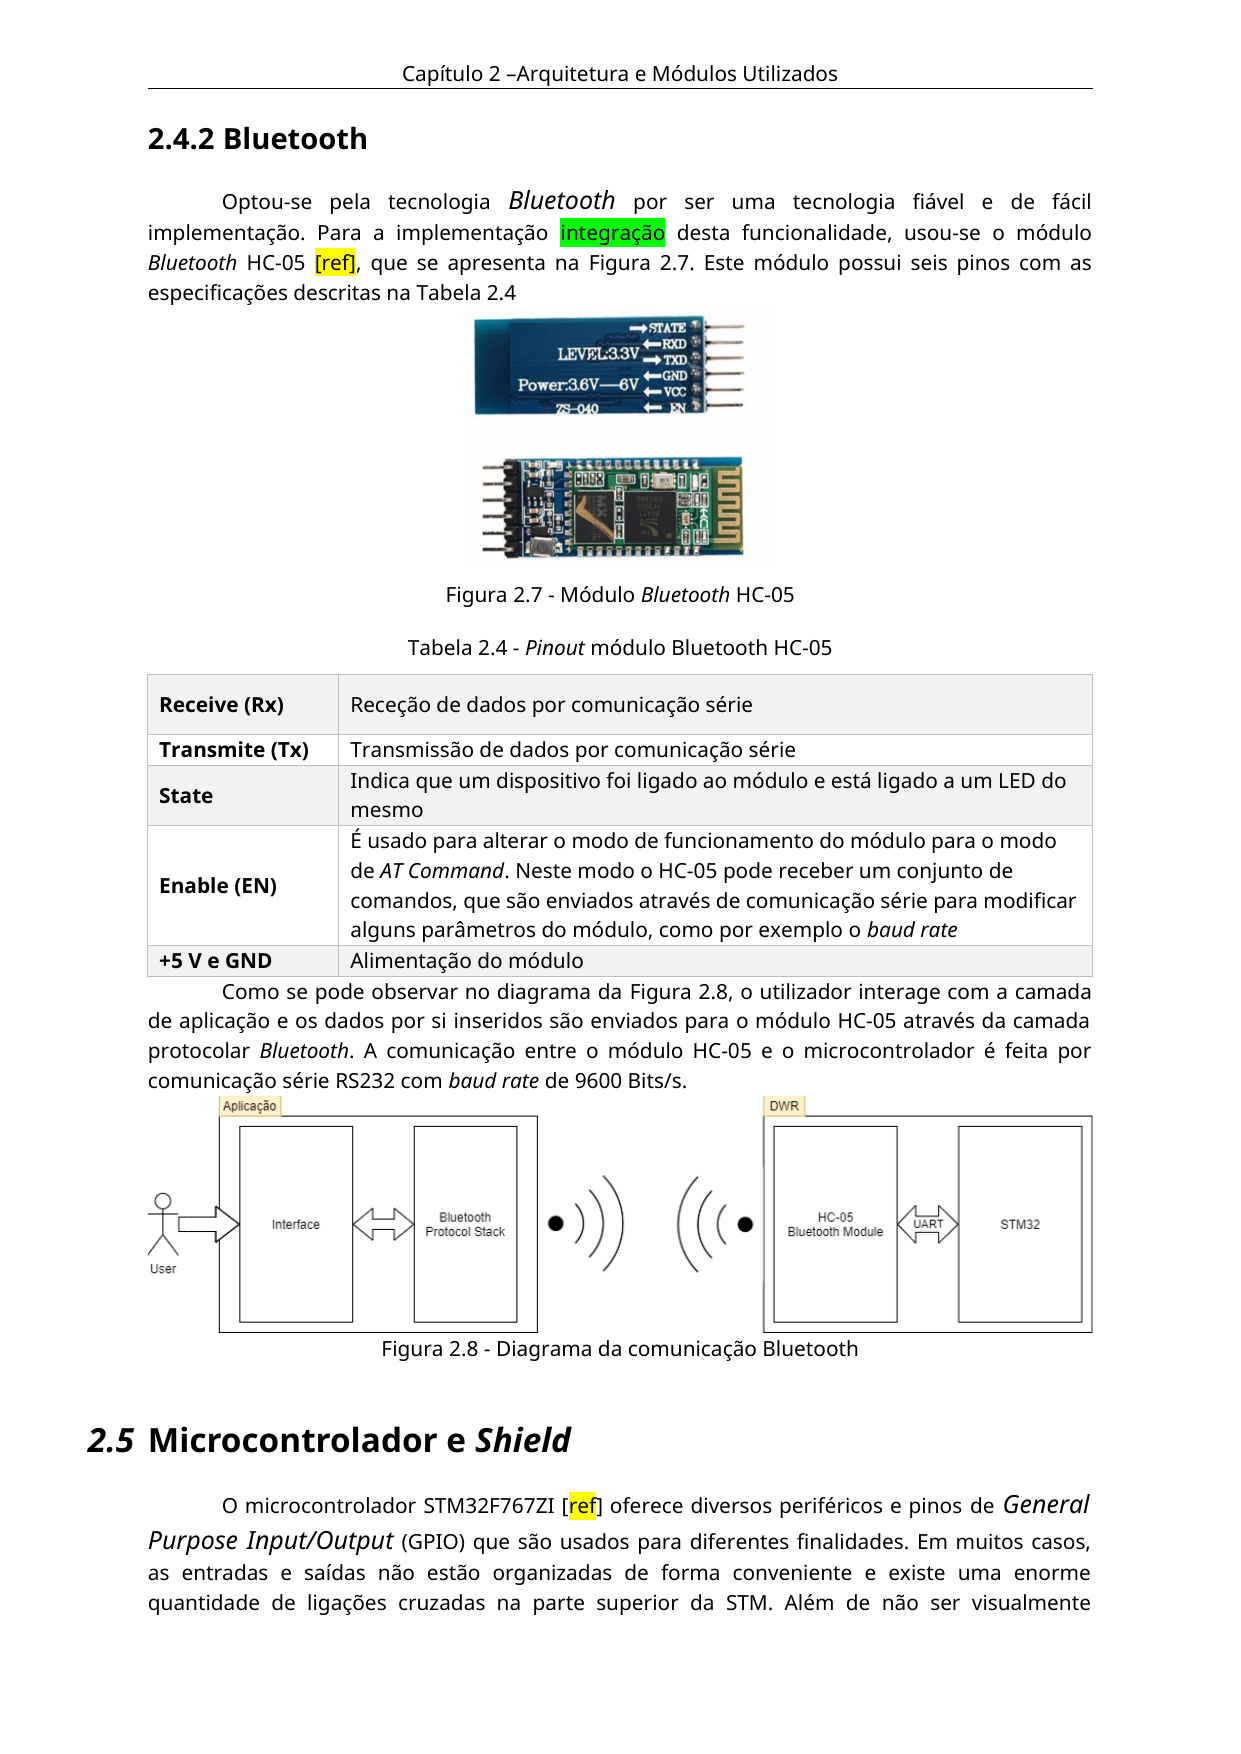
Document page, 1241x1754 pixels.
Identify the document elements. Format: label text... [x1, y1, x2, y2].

table_header Receção de dados por comunicação série [339, 675, 1092, 734]
picture [147, 1096, 1093, 1333]
subtitle Microcontrolador e Shield [88, 1417, 1092, 1462]
table_cell Indica que um dispositivo foi ligado ao módulo e está ligado a um LED do mesmo [339, 766, 1092, 825]
subtitle Bluetooth [148, 118, 1092, 158]
table_cell Transmite (Tx) [148, 735, 338, 765]
table_cell +5 V e GND [148, 946, 338, 976]
table_cell State [148, 766, 338, 825]
table_cell Alimentação do módulo [339, 946, 1092, 976]
table_header Receive (Rx) [148, 675, 338, 734]
table_cell É usado para alterar o modo de funcionamento do módulo para o modo de AT Command. Neste modo o HC-05 pode receber um conjunto de comandos, que são enviados através de comunicação série para modificar alguns parâmetros do módulo, como por exemplo o baud rate [339, 826, 1092, 945]
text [148, 1487, 1092, 1617]
table_cell Transmissão de dados por comunicação série [339, 735, 1092, 765]
picture [464, 309, 775, 567]
table_cell Enable (EN) [148, 826, 338, 945]
